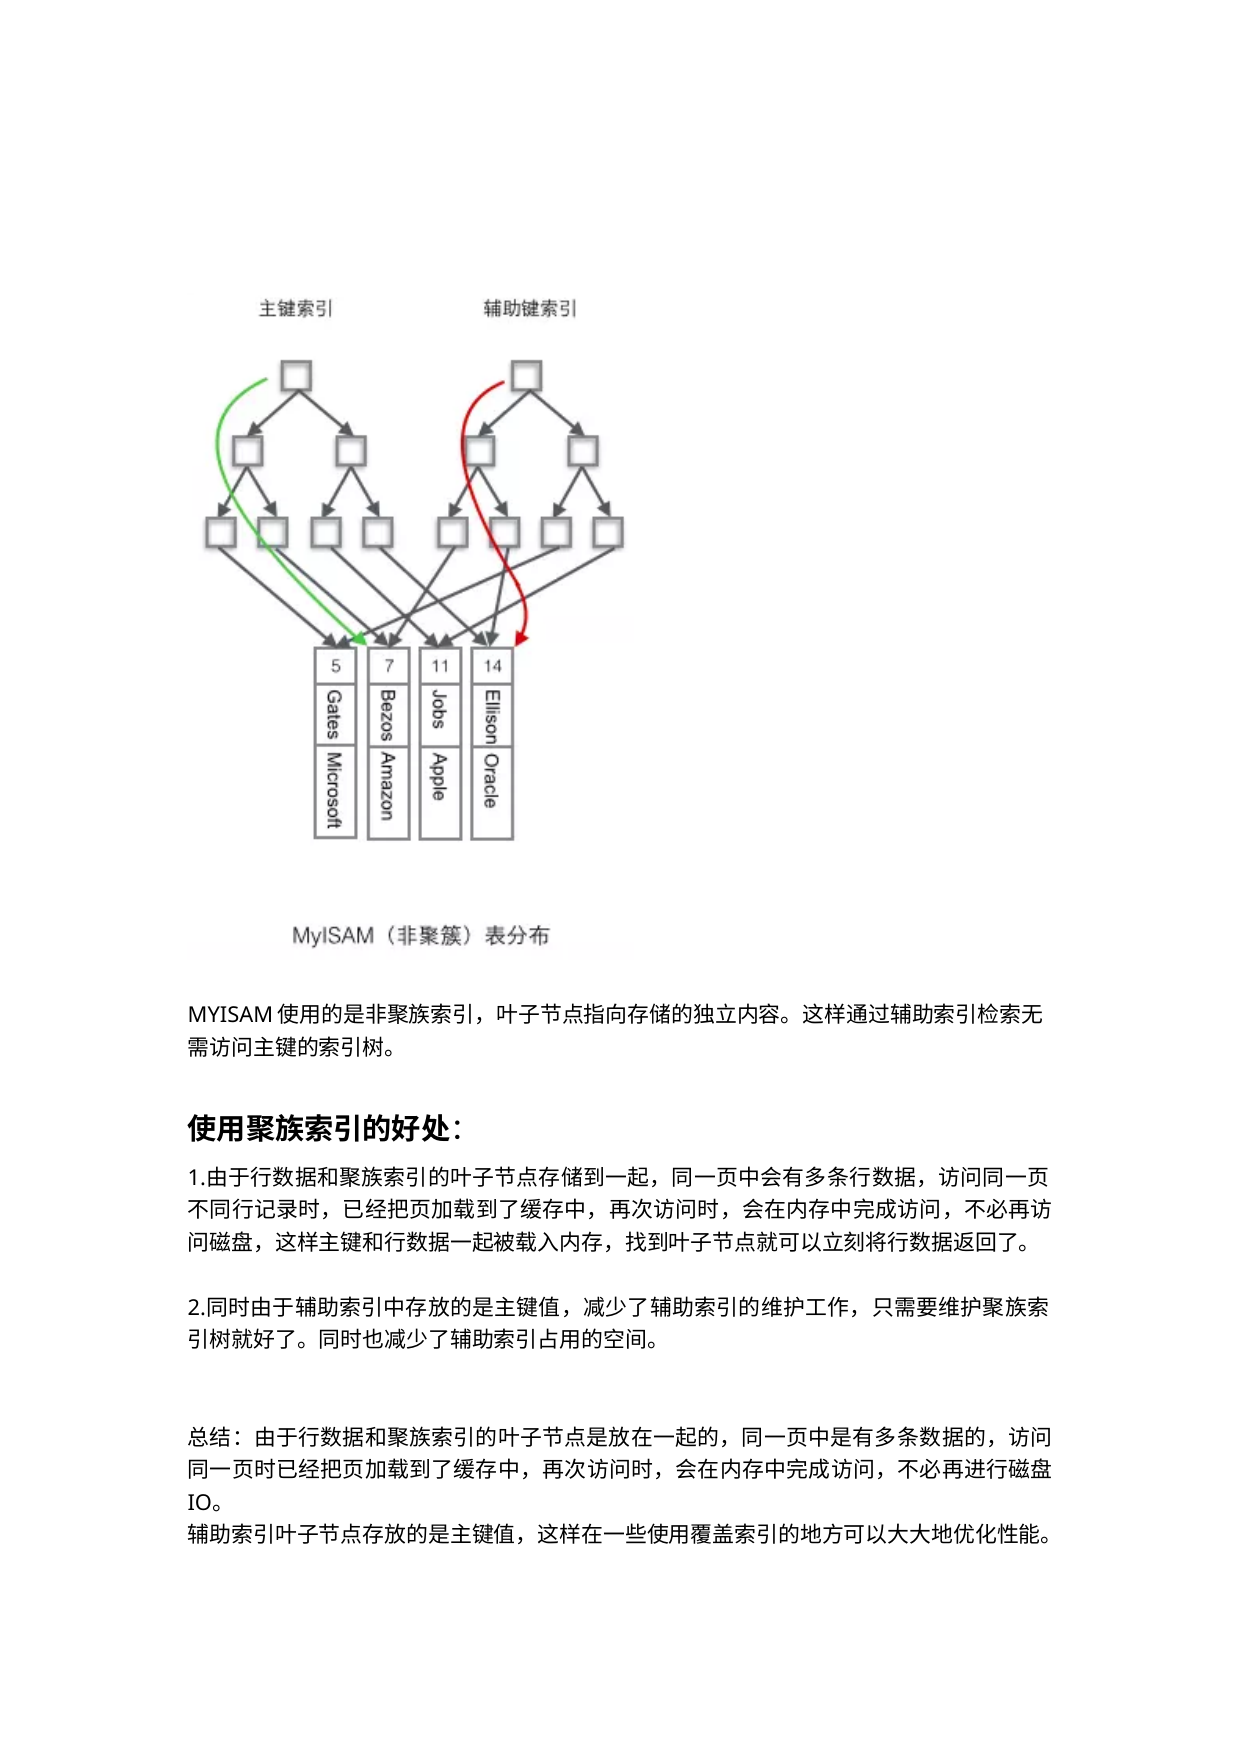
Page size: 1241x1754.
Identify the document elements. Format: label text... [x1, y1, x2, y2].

text 使用聚族索引的好处： [187, 1094, 1053, 1159]
picture [187, 293, 646, 960]
text 总结：由于行数据和聚族索引的叶子节点是放在一起的，同一页中是有多条数据的，访问同一页时已经把页加载到了缓存中，再次访问时，会在内存中完成访问，不必再进行磁盘IO。 [187, 1419, 1053, 1517]
text 辅助索引叶子节点存放的是主键值，这样在一些使用覆盖索引的地方可以大大地优化性能。 [187, 1517, 1053, 1549]
text 1.由于行数据和聚族索引的叶子节点存储到一起，同一页中会有多条行数据，访问同一页不同行记录时，已经把页加载到了缓存中，再次访问时，会在内存中完成访问，不必再访问磁盘，这样主键和行数据一起被载入内存，找到叶子节点就可以立刻将行数据返回了。 [187, 1159, 1053, 1257]
text MYISAM使用的是非聚族索引，叶子节点指向存储的独立内容。这样通过辅助索引检索无需访问主键的索引树。 [187, 997, 1053, 1062]
text 2.同时由于辅助索引中存放的是主键值，减少了辅助索引的维护工作，只需要维护聚族索引树就好了。同时也减少了辅助索引占用的空间。 [187, 1289, 1053, 1354]
